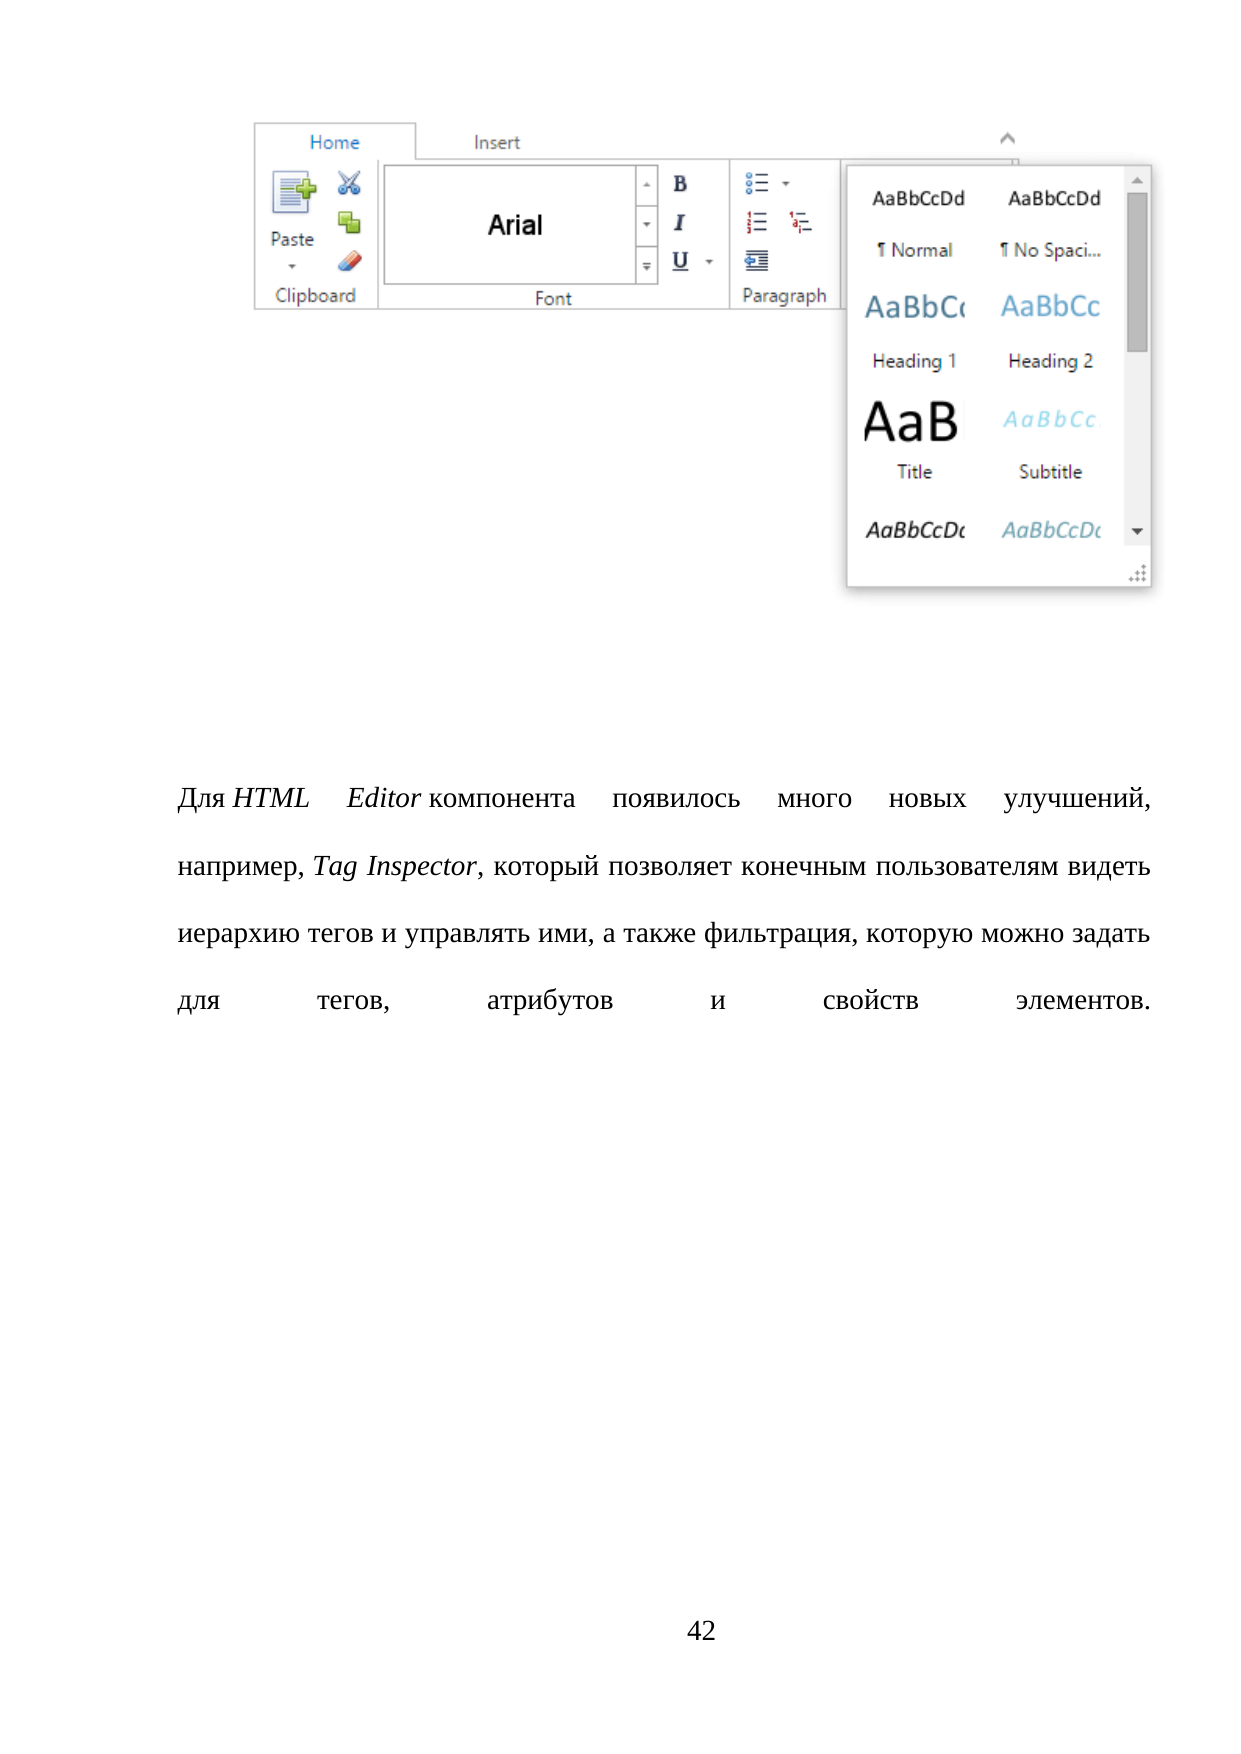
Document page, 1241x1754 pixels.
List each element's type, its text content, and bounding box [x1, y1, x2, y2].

text Для HTML Editor компонента появилось много новых улучшений, например, Tag Inspector, который позволяет конечным пользователям видеть иерархию тегов и управлять ими, а также фильтрация, которую можно задать для тегов, атрибутов и свойств элементов. [177, 646, 1152, 1082]
picture [251, 118, 1165, 613]
